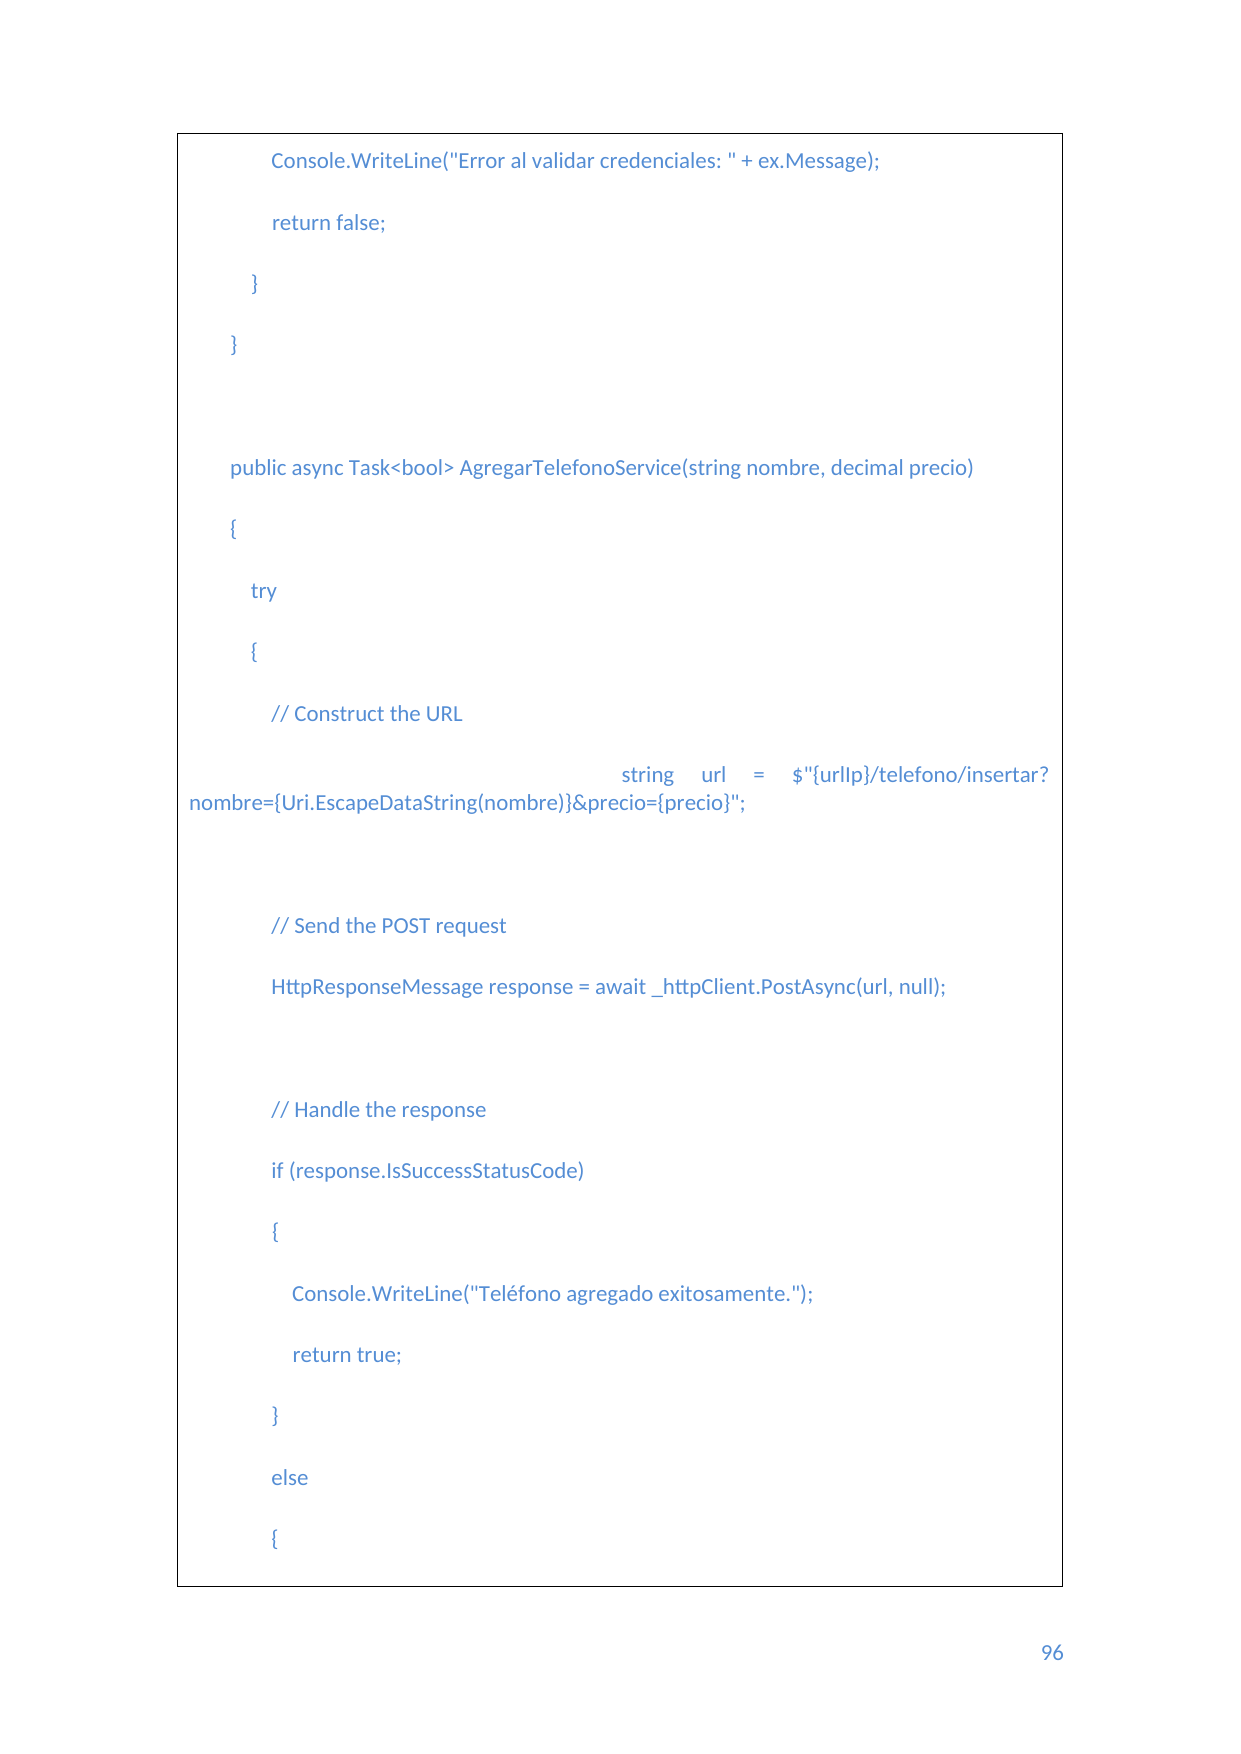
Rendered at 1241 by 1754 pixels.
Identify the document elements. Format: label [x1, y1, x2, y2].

table_header [178, 134, 1062, 1586]
